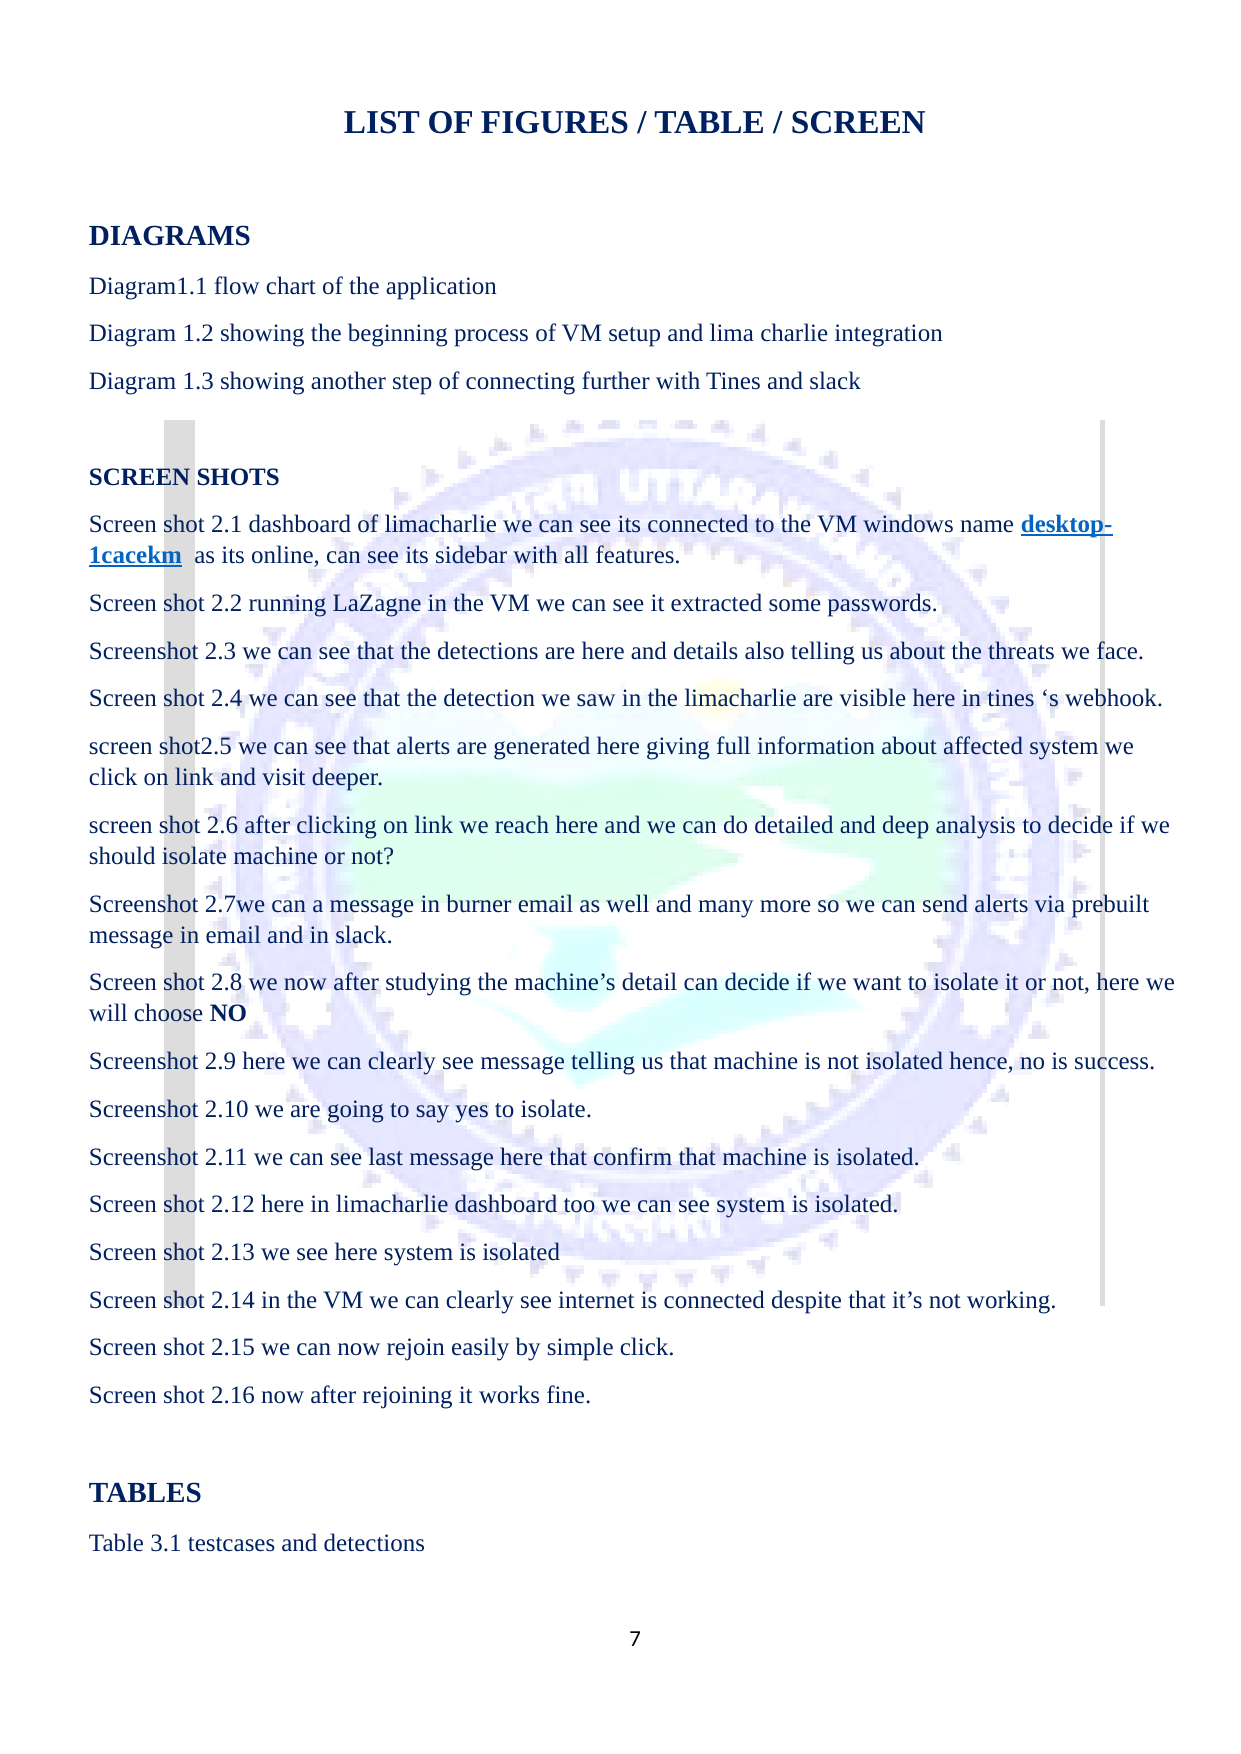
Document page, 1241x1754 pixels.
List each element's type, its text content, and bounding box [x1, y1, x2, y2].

text screen shot 2.6 after clicking on link we reach here and we can do detailed and deep analysis to decide if we should isolate machine or not? [89, 810, 1181, 870]
text screen shot2.5 we can see that alerts are generated here giving full information about affected system we click on link and visit deeper. [89, 731, 1181, 791]
text Diagram 1.2 showing the beginning process of VM setup and lima charlie integration [89, 318, 1181, 347]
text Screen shot 2.1 dashboard of limacharlie we can see its connected to the VM windows name desktop-1cacekm as its online, can see its sidebar with all features. [89, 509, 1181, 569]
text Screenshot 2.10 we are going to say yes to isolate. [89, 1094, 1181, 1123]
text SCREEN SHOTS [89, 462, 1181, 490]
text Screen shot 2.12 here in limacharlie dashboard too we can see system is isolated. [89, 1189, 1181, 1218]
text Diagram1.1 flow chart of the application [89, 271, 1181, 299]
text Table 3.1 testcases and detections [89, 1528, 1181, 1557]
text Screen shot 2.14 in the VM we can clearly see internet is connected despite that it’s not working. [89, 1285, 1181, 1313]
text Screen shot 2.4 we can see that the detection we saw in the limacharlie are visible here in tines ‘s webhook. [89, 683, 1181, 712]
text Diagram 1.3 showing another step of connecting further with Tines and slack [89, 366, 1181, 395]
text DIAGRAMS [89, 218, 1181, 251]
text Screenshot 2.3 we can see that the detections are here and details also telling us about the threats we face. [89, 636, 1181, 664]
text Screen shot 2.15 we can now rejoin easily by simple click. [89, 1332, 1181, 1361]
text Screen shot 2.16 now after rejoining it works fine. [89, 1380, 1181, 1409]
text Screenshot 2.11 we can see last message here that confirm that machine is isolated. [89, 1142, 1181, 1170]
text Screen shot 2.13 we see here system is isolated [89, 1237, 1181, 1266]
text Screenshot 2.7we can a message in burner email as well and many more so we can send alerts via prebuilt message in email and in slack. [89, 889, 1181, 948]
text Screen shot 2.2 running LaZagne in the VM we can see it extracted some passwords. [89, 588, 1181, 617]
text Screenshot 2.9 here we can clearly see message telling us that machine is not isolated hence, no is success. [89, 1046, 1181, 1075]
text LIST OF FIGURES / TABLE / SCREEN [89, 102, 1181, 140]
text TABLES [89, 1476, 1181, 1509]
text Screen shot 2.8 we now after studying the machine’s detail can decide if we want to isolate it or not, here we will choose NO [89, 967, 1181, 1027]
